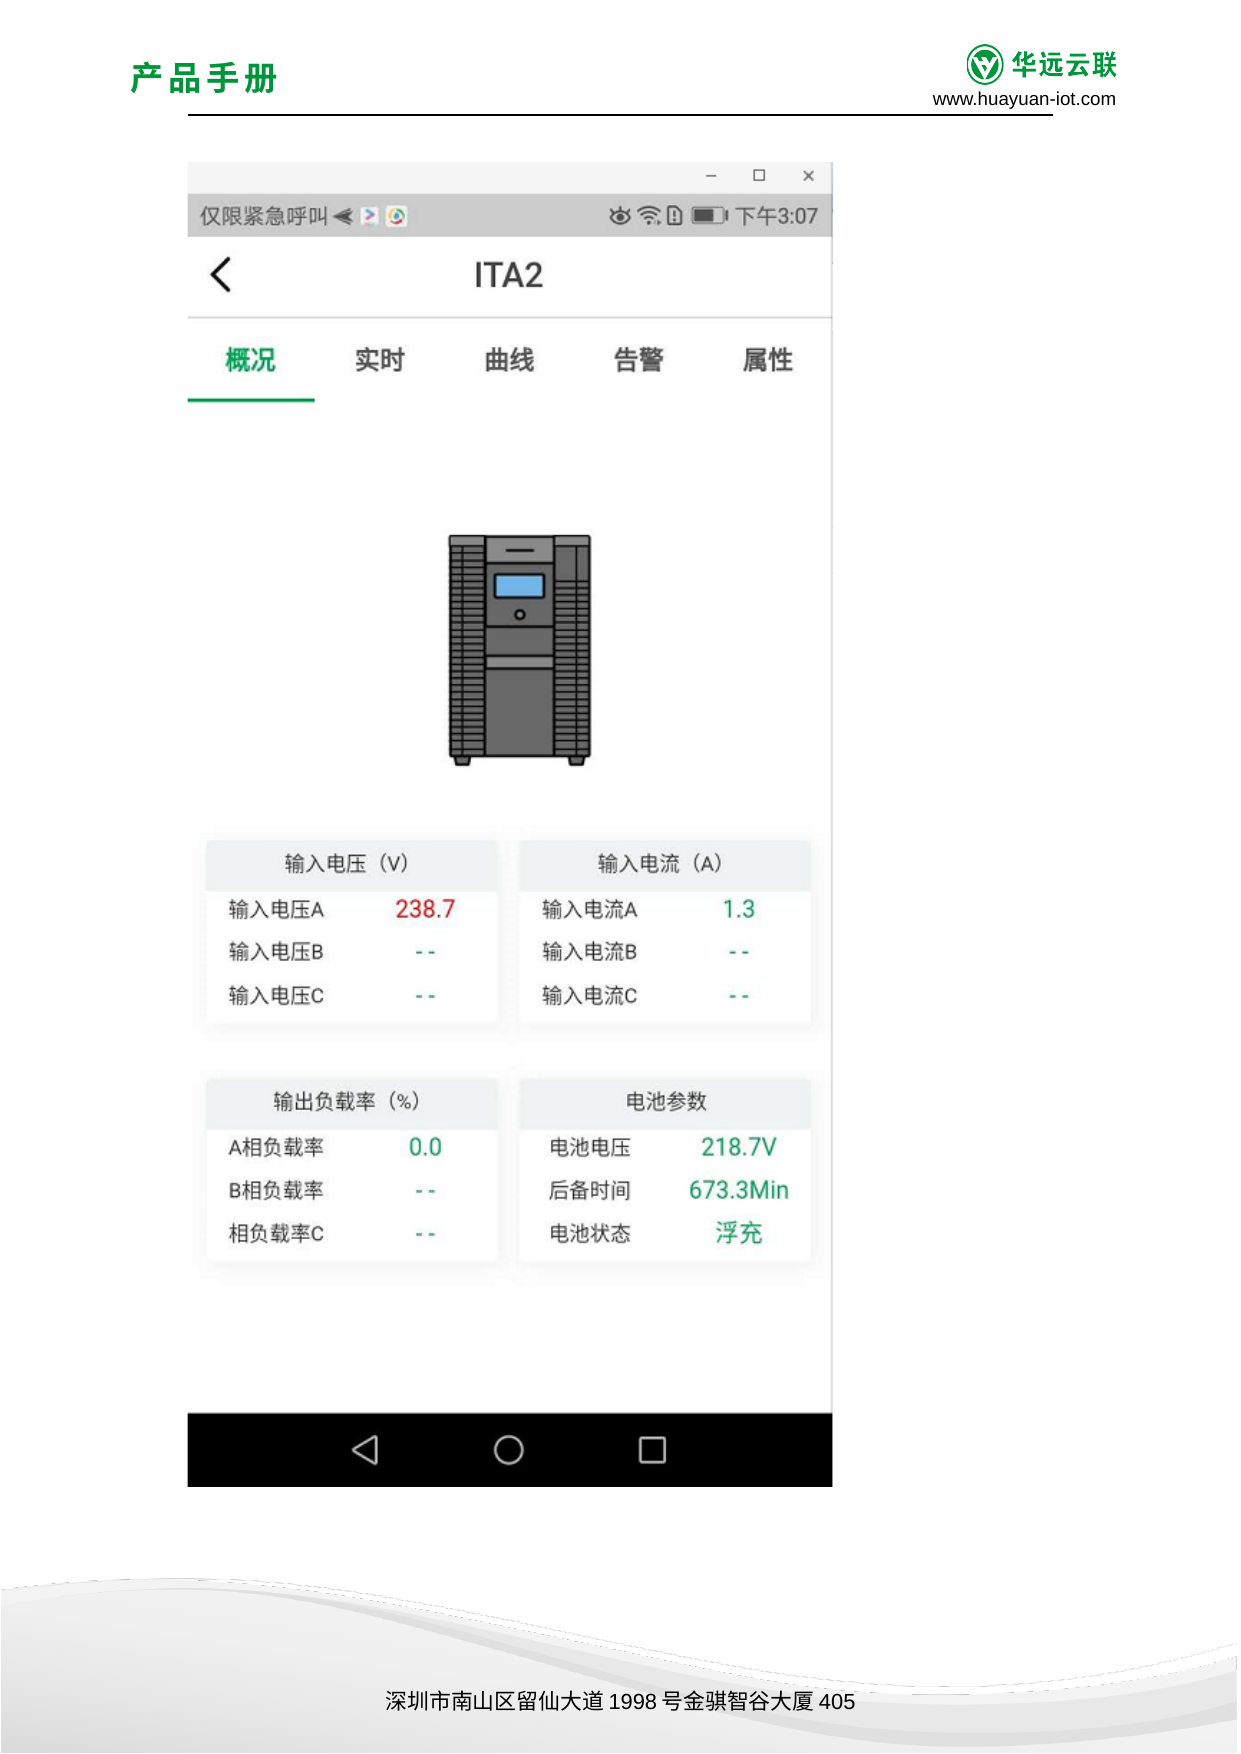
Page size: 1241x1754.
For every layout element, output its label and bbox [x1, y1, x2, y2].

picture [187, 162, 834, 1487]
picture [966, 44, 1117, 85]
picture [0, 1570, 1237, 1753]
